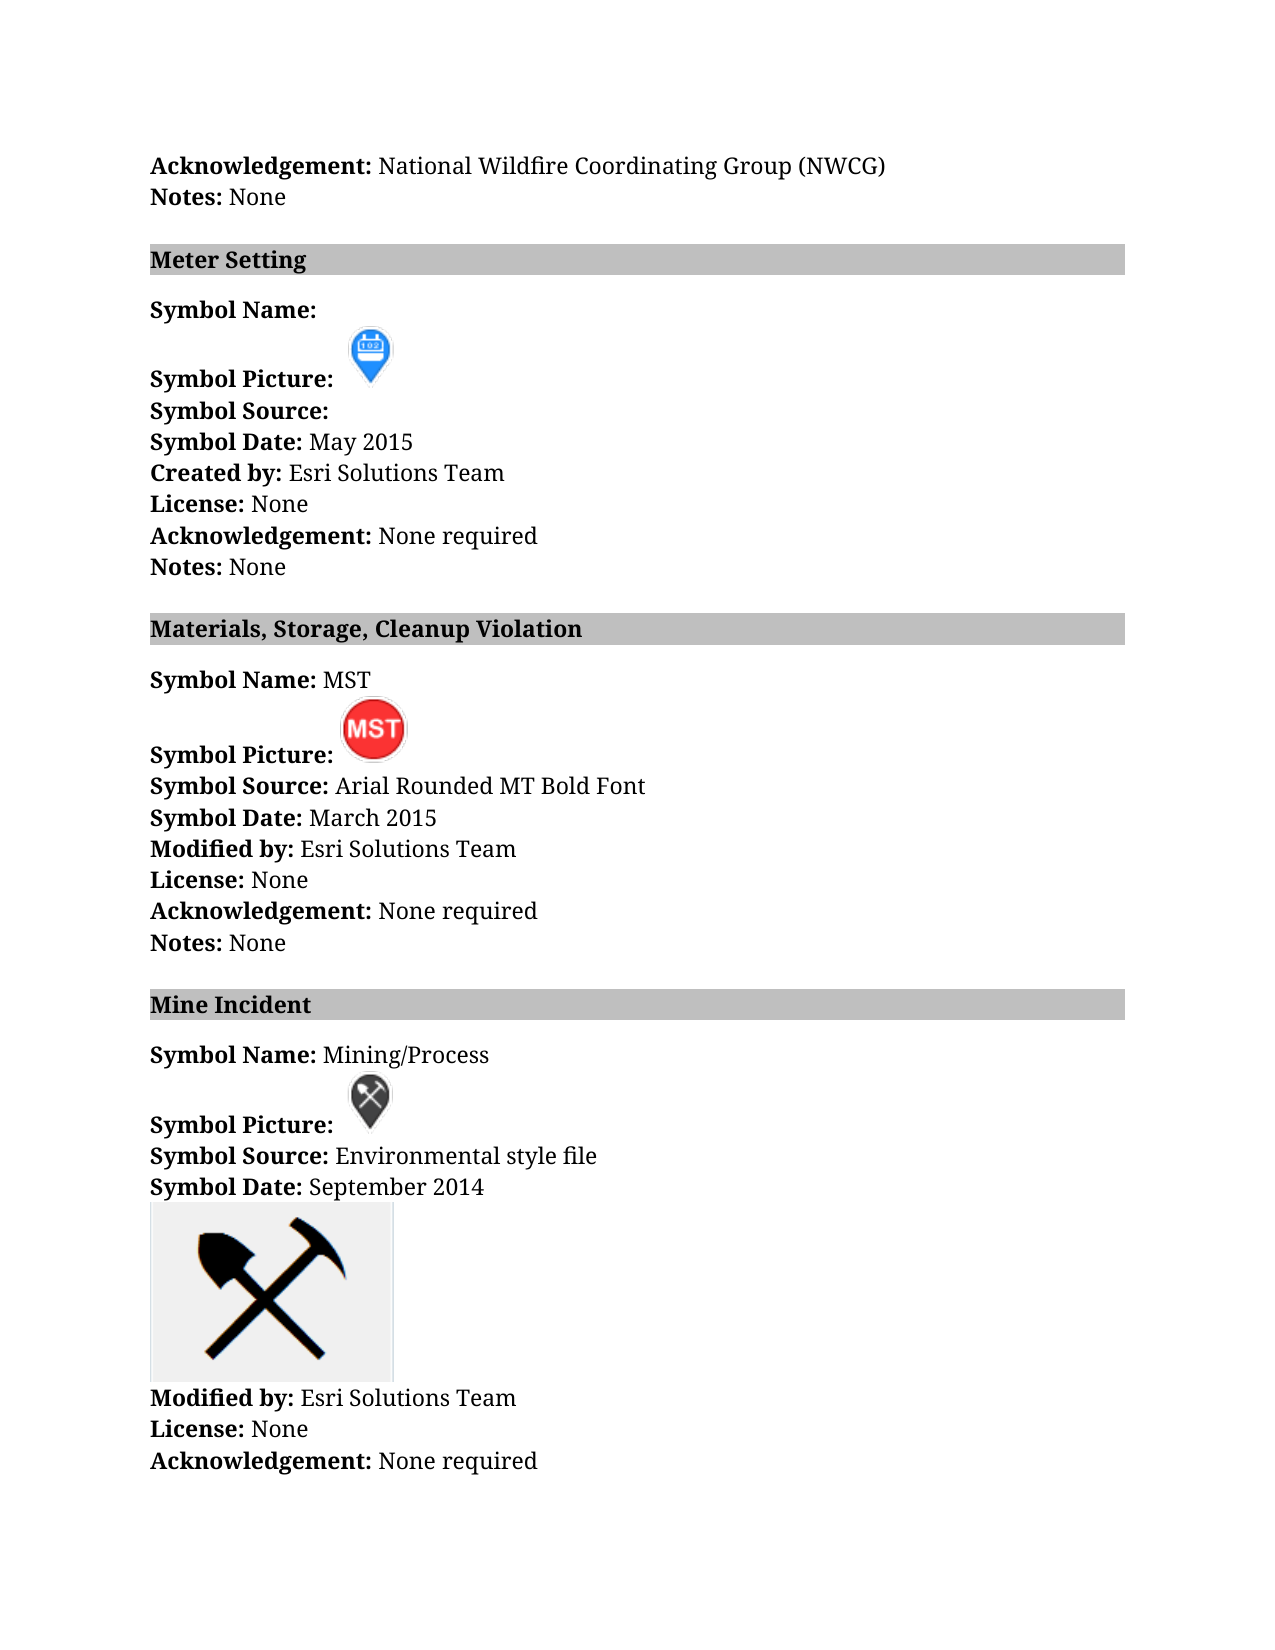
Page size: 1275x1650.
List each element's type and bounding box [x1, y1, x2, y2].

picture [150, 1202, 394, 1382]
picture [339, 325, 403, 388]
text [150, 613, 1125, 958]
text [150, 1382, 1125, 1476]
picture [339, 695, 408, 764]
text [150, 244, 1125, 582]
picture [339, 1070, 402, 1134]
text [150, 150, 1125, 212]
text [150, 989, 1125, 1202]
